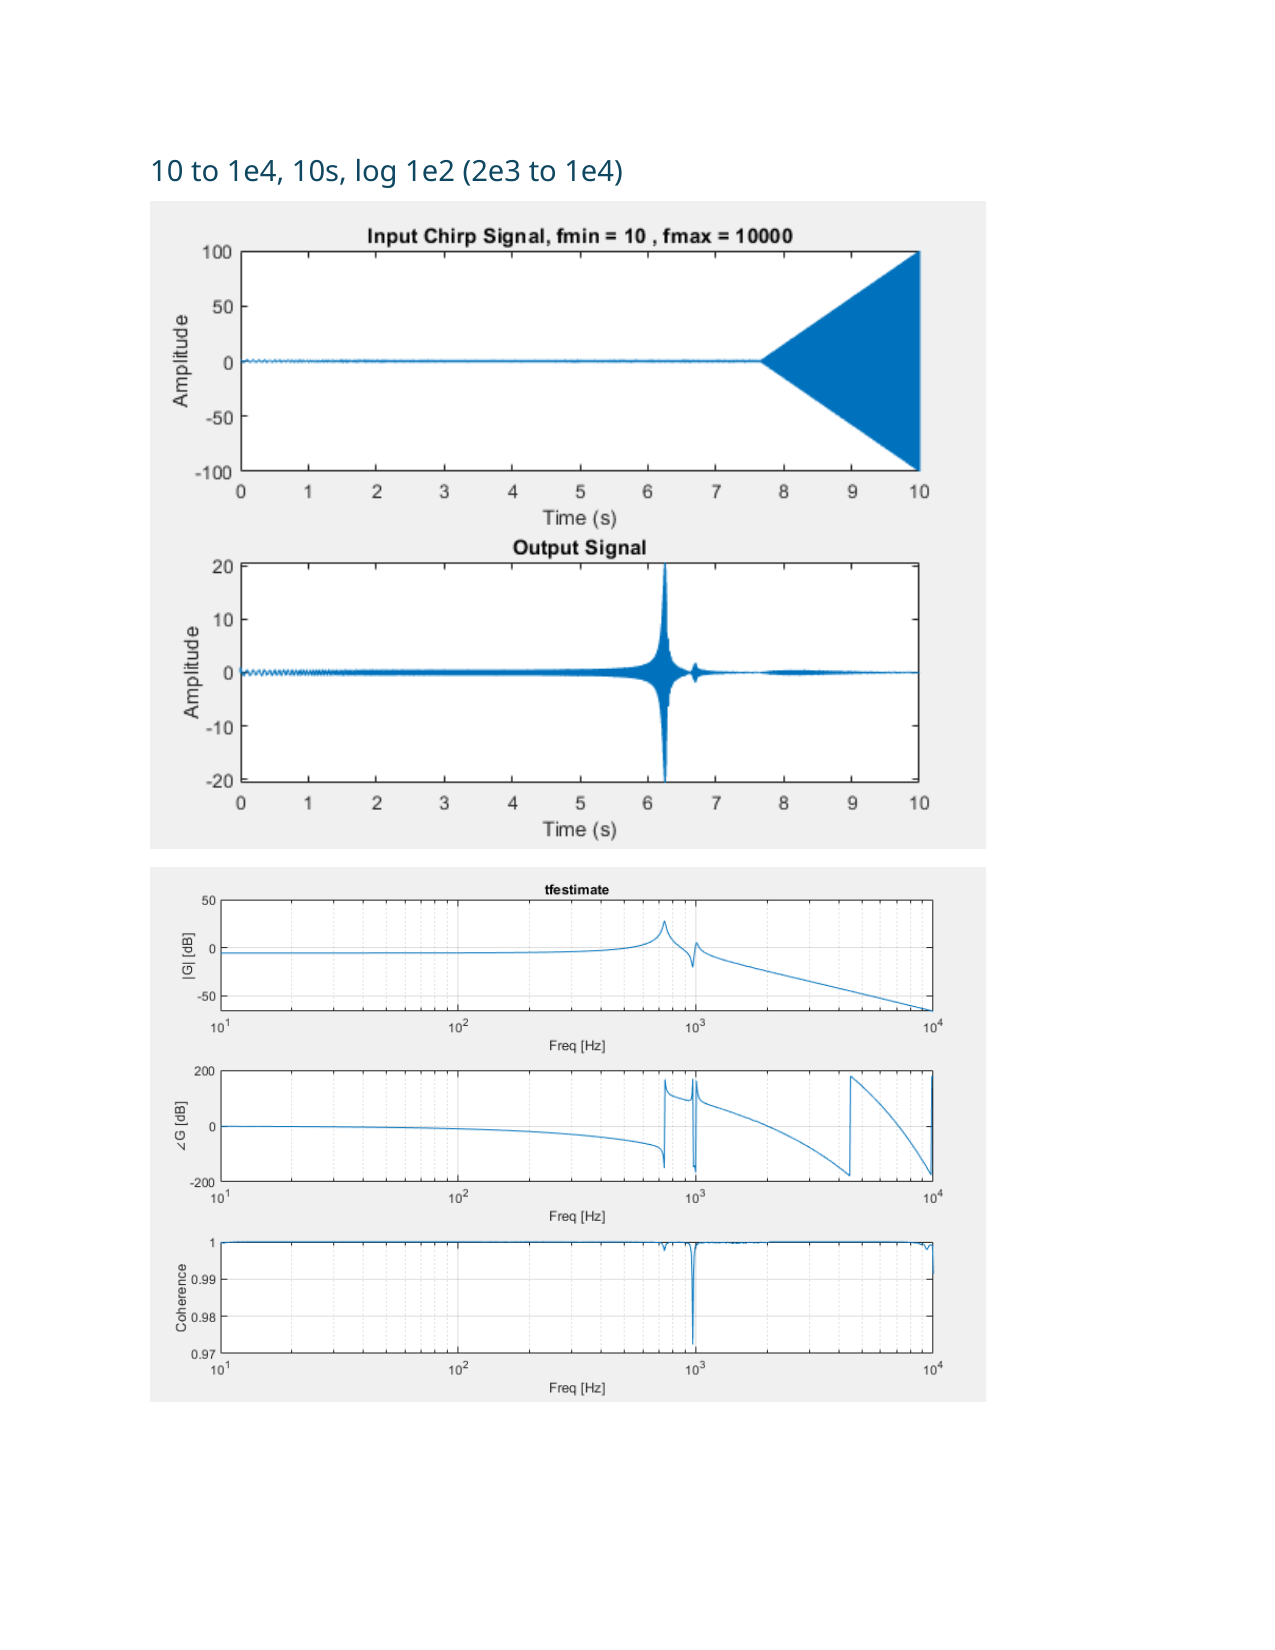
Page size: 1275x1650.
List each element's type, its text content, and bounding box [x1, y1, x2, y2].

subtitle 10 to 1e4, 10s, log 1e2 (2e3 to 1e4) [150, 150, 1125, 190]
picture [150, 867, 987, 1402]
picture [150, 201, 987, 849]
